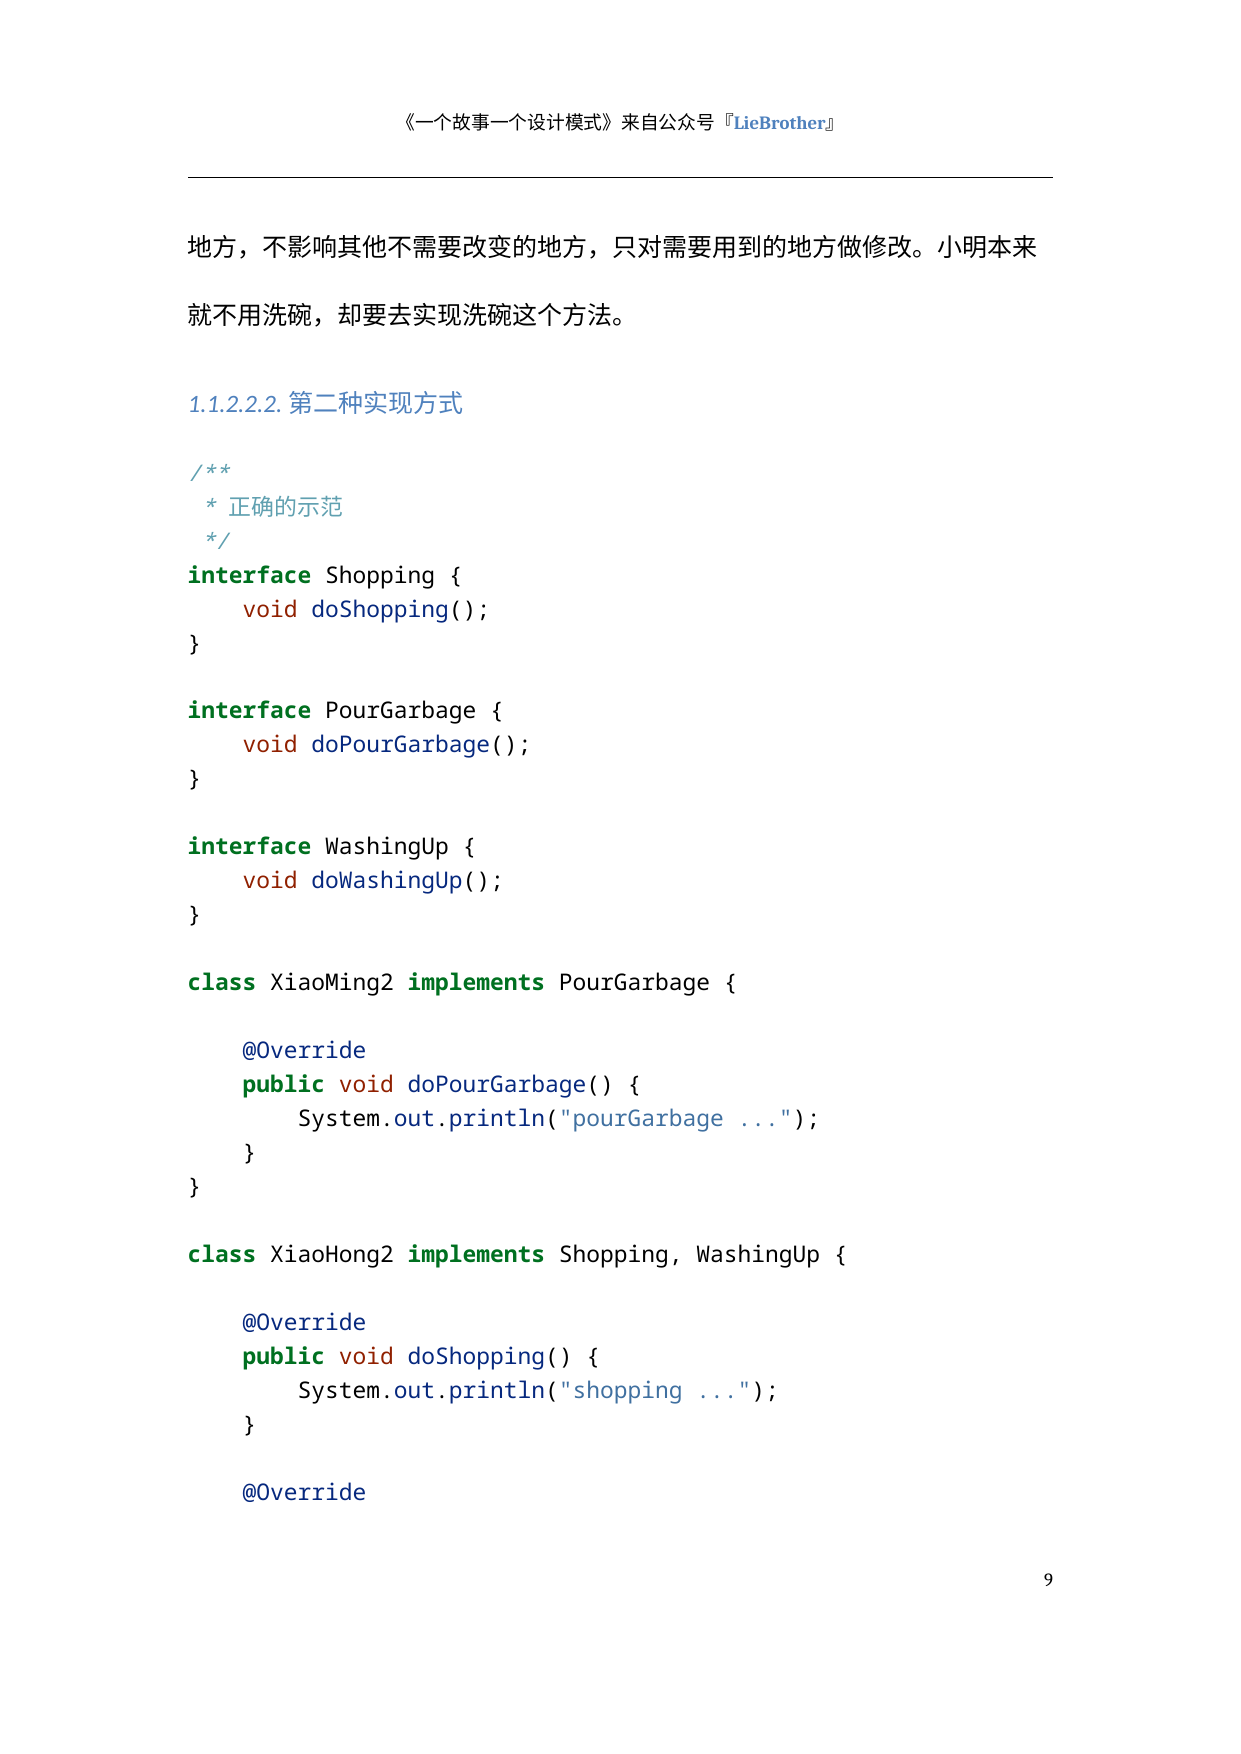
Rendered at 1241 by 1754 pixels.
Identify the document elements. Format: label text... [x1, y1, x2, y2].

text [187, 455, 1053, 1508]
subtitle 1.1.2.2.2. 第二种实现方式 [187, 369, 1053, 437]
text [187, 212, 1053, 348]
